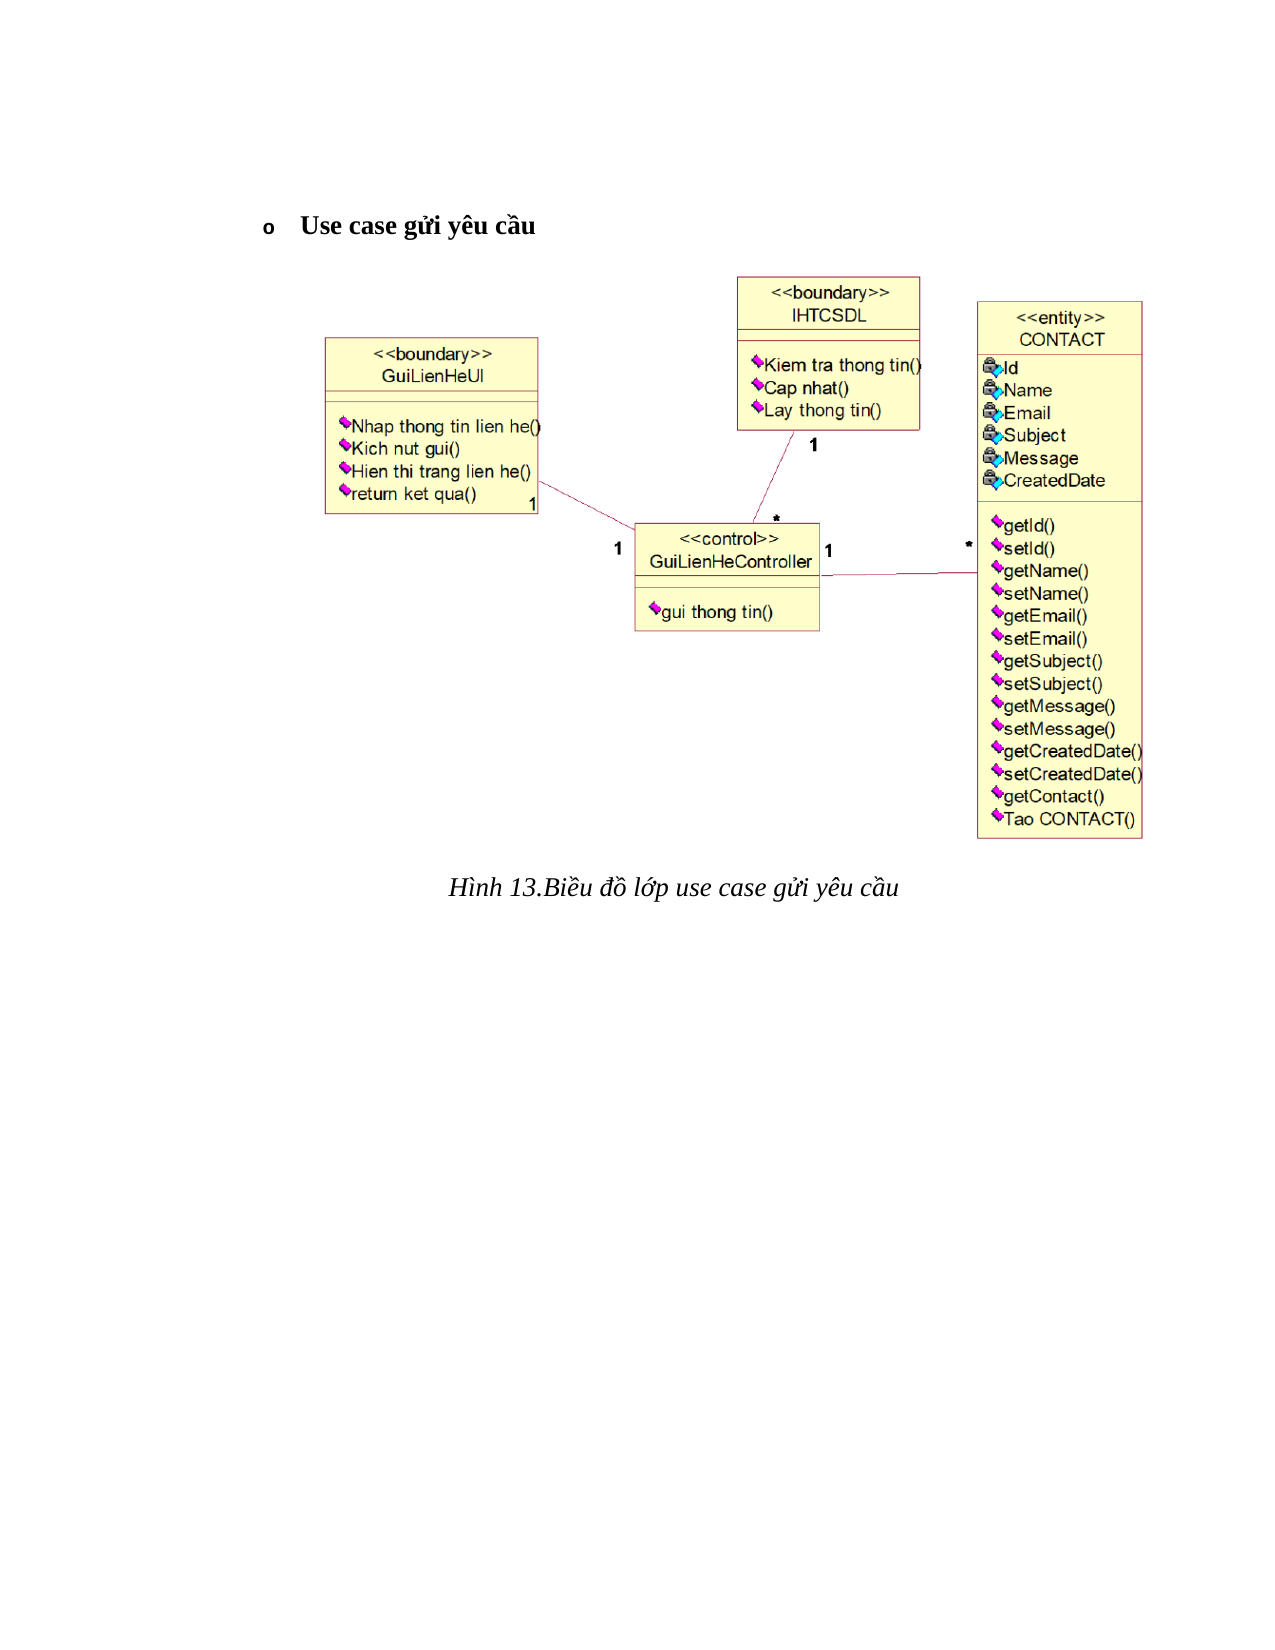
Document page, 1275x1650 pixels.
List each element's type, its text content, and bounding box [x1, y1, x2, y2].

list Hình 13.Biều đồ lớp use case gửi yêu cầu [225, 871, 1125, 903]
picture [300, 256, 1210, 857]
list Use case gửi yêu cầu [262, 209, 1125, 240]
